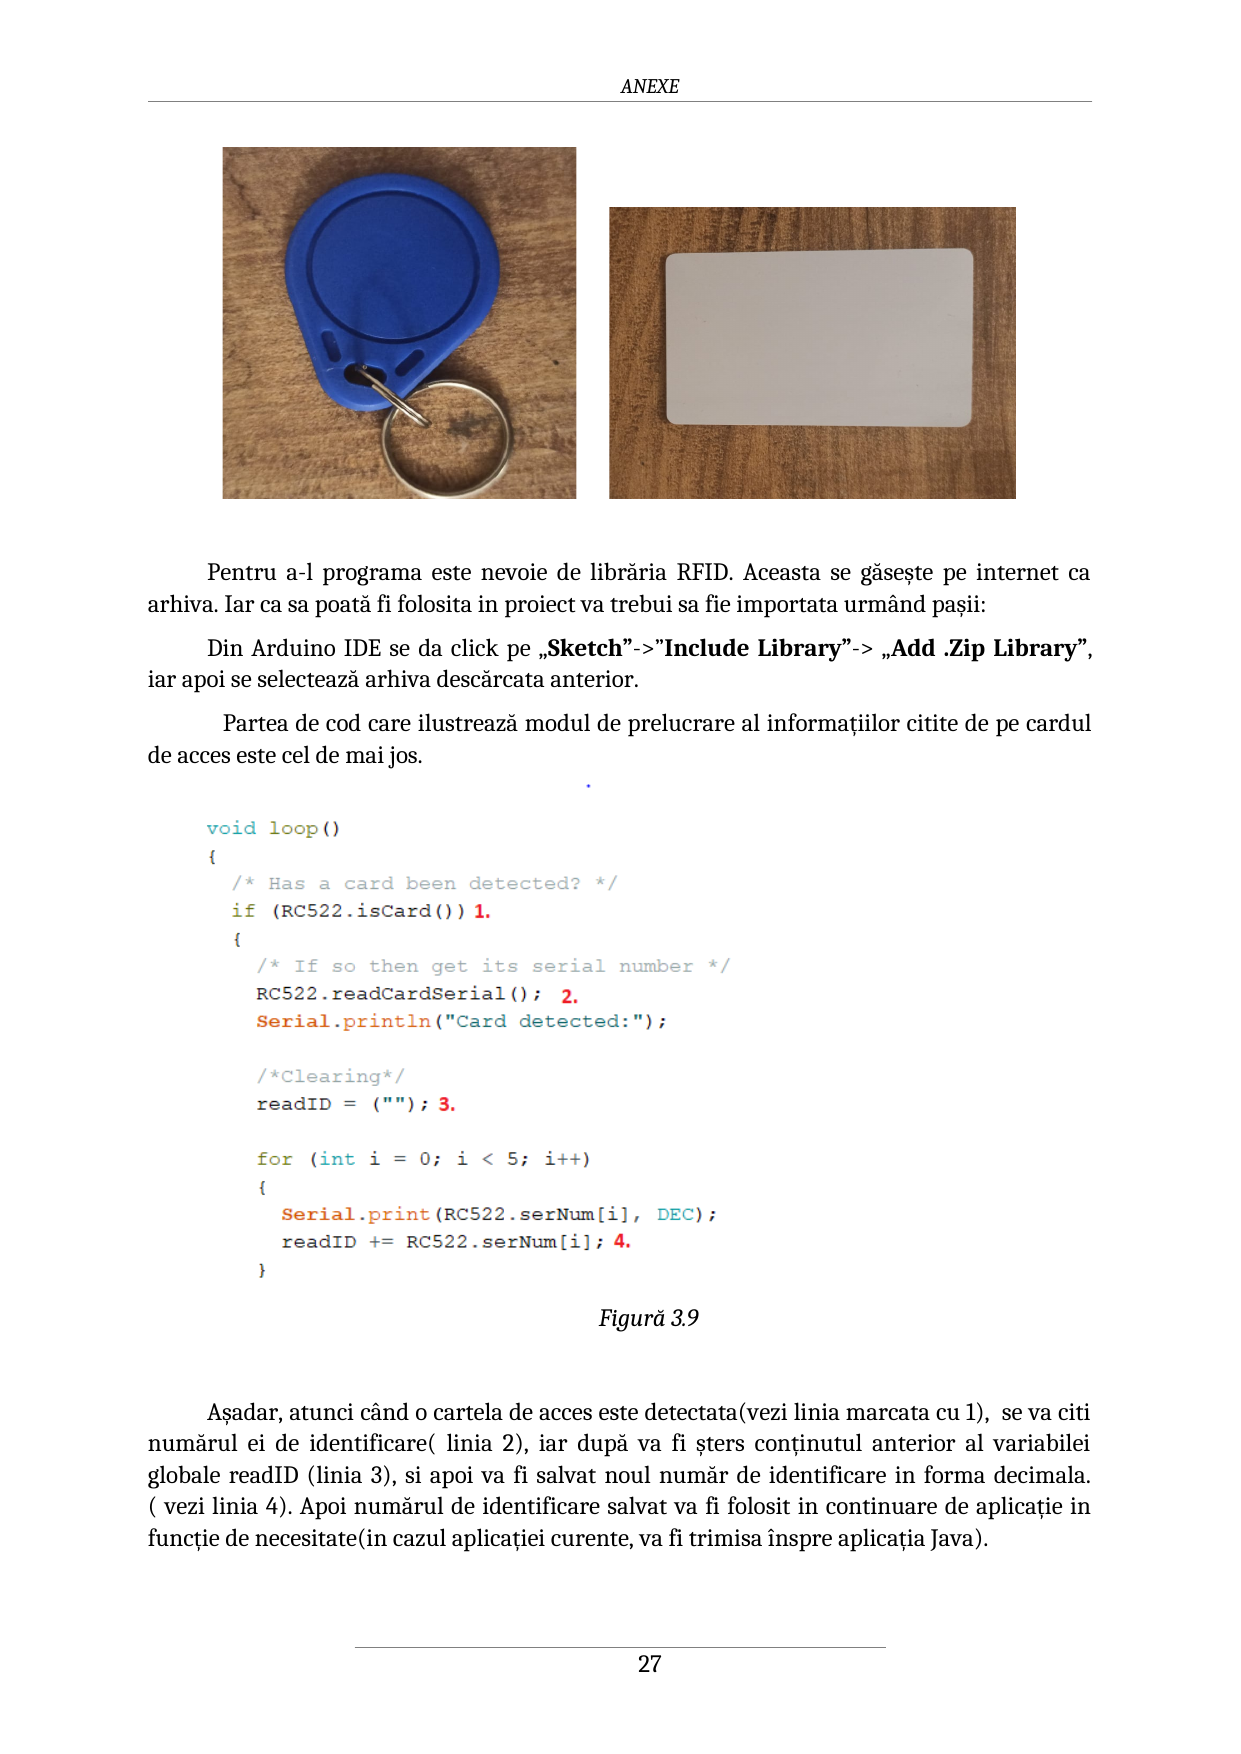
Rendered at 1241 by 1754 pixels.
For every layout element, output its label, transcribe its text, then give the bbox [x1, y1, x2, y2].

picture [222, 147, 577, 499]
picture [206, 784, 807, 1289]
text Așadar, atunci când o cartela de acces este detectata(vezi linia marcata cu 1), se va citi numărul ei de identificare( linia 2), iar după va fi șters conținutul anterior al variabilei globale readID (linia 3), si apoi va fi salvat noul număr de identificare in forma decimala.( vezi linia 4). Apoi numărul de identificare salvat va fi folosit in continuare de aplicație in funcție de necesitate(in cazul aplicației curente, va fi trimisa înspre aplicația Java). [148, 1397, 1092, 1552]
text Din Arduino IDE se da click pe „Sketch”->”Include Library”-> „Add .Zip Library”, iar apoi se selectează arhiva descărcata anterior. [148, 633, 1092, 694]
text Partea de cod care ilustrează modul de prelucrare al informațiilor citite de pe cardul de acces este cel de mai jos. [148, 709, 1092, 769]
picture [609, 207, 1016, 499]
text Pentru a-l programa este nevoie de librăria RFID. Aceasta se găsește pe internet ca arhiva. Iar ca sa poată fi folosita in proiect va trebui sa fie importata urmând pașii: [148, 558, 1092, 618]
